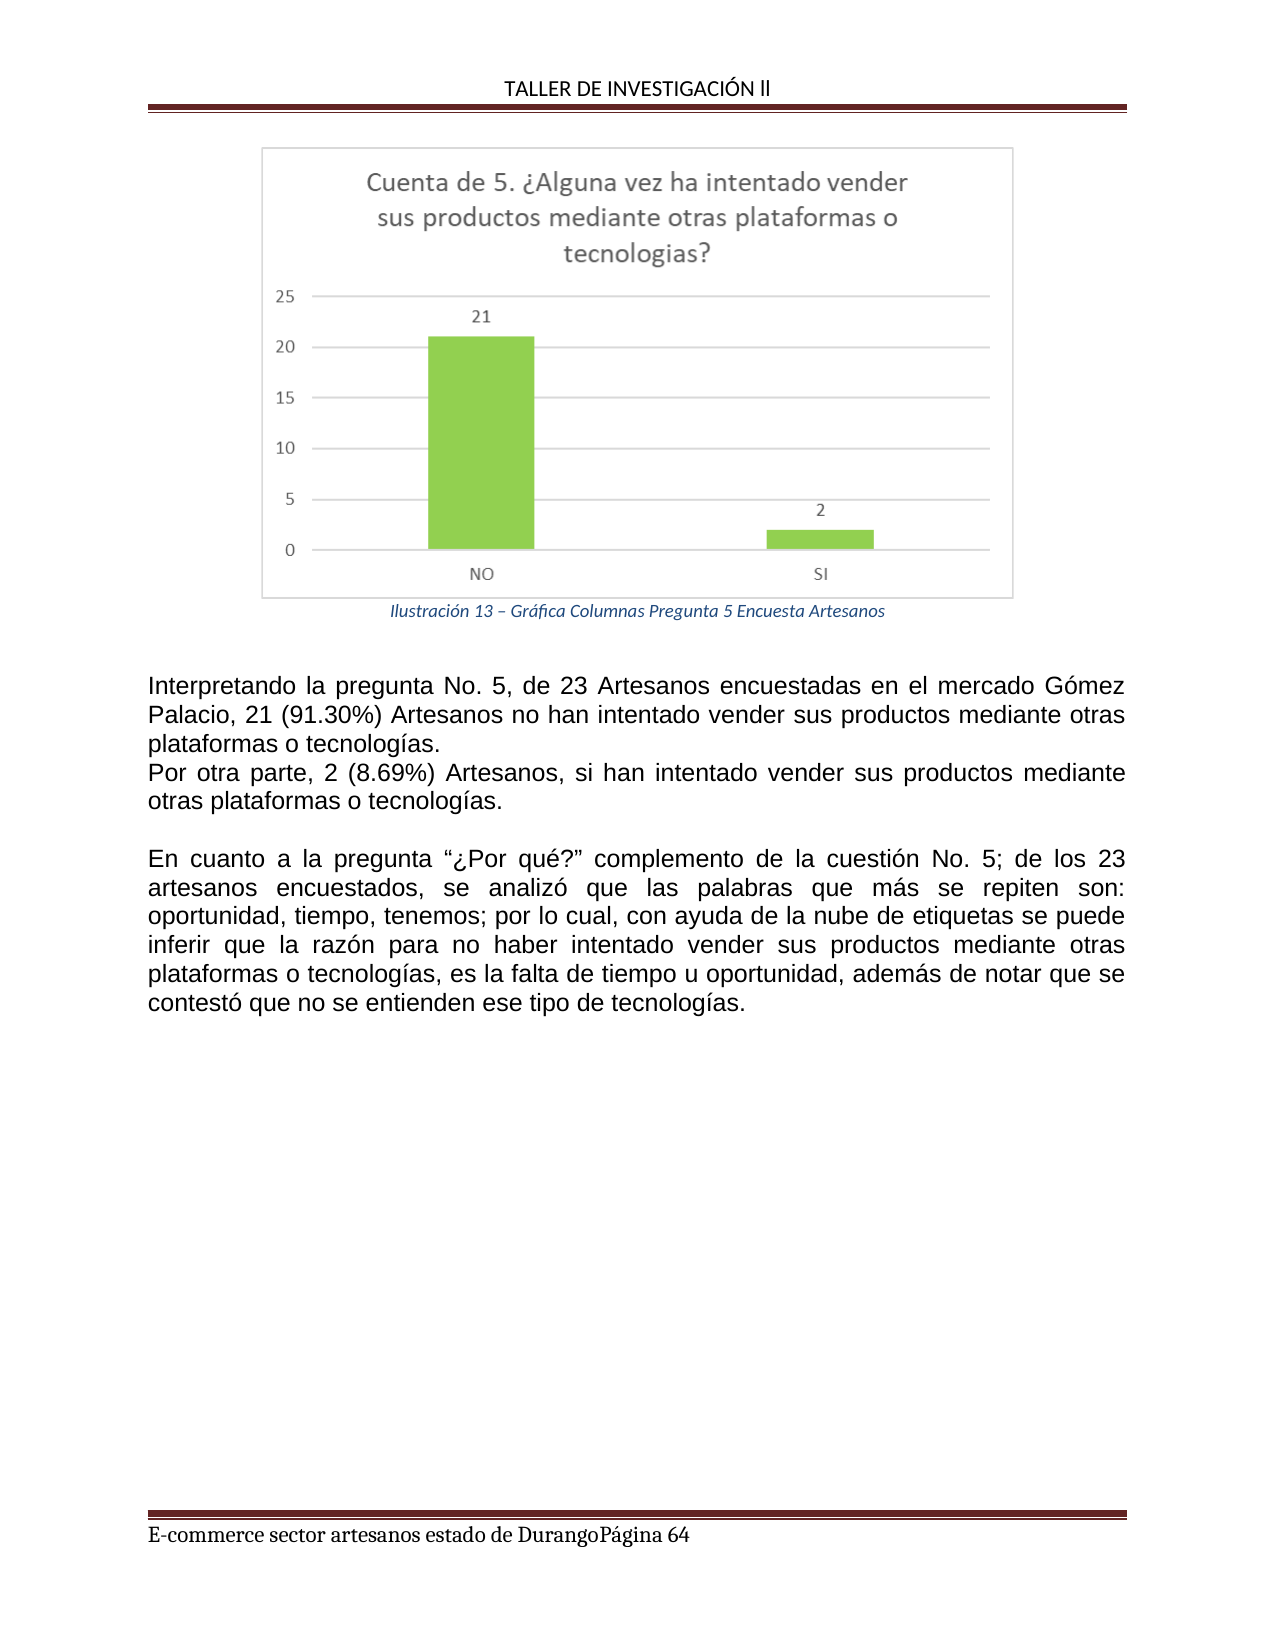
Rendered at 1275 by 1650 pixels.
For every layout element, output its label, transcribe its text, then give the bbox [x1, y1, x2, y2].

text En cuanto a la pregunta “¿Por qué?” complemento de la cuestión No. 5; de los 23 artesanos encuestados, se analizó que las palabras que más se repiten son: oportunidad, tiempo, tenemos; por lo cual, con ayuda de la nube de etiquetas se puede inferir que la razón para no haber intentado vender sus productos mediante otras plataformas o tecnologías, es la falta de tiempo u oportunidad, además de notar que se contestó que no se entienden ese tipo de tecnologías. [148, 844, 1127, 1016]
text Interpretando la pregunta No. 5, de 23 Artesanos encuestadas en el mercado Gómez Palacio, 21 (91.30%) Artesanos no han intentado vender sus productos mediante otras plataformas o tecnologías. [148, 671, 1127, 757]
picture [261, 147, 1014, 599]
text Por otra parte, 2 (8.69%) Artesanos, si han intentado vender sus productos mediante otras plataformas o tecnologías. [148, 757, 1127, 815]
